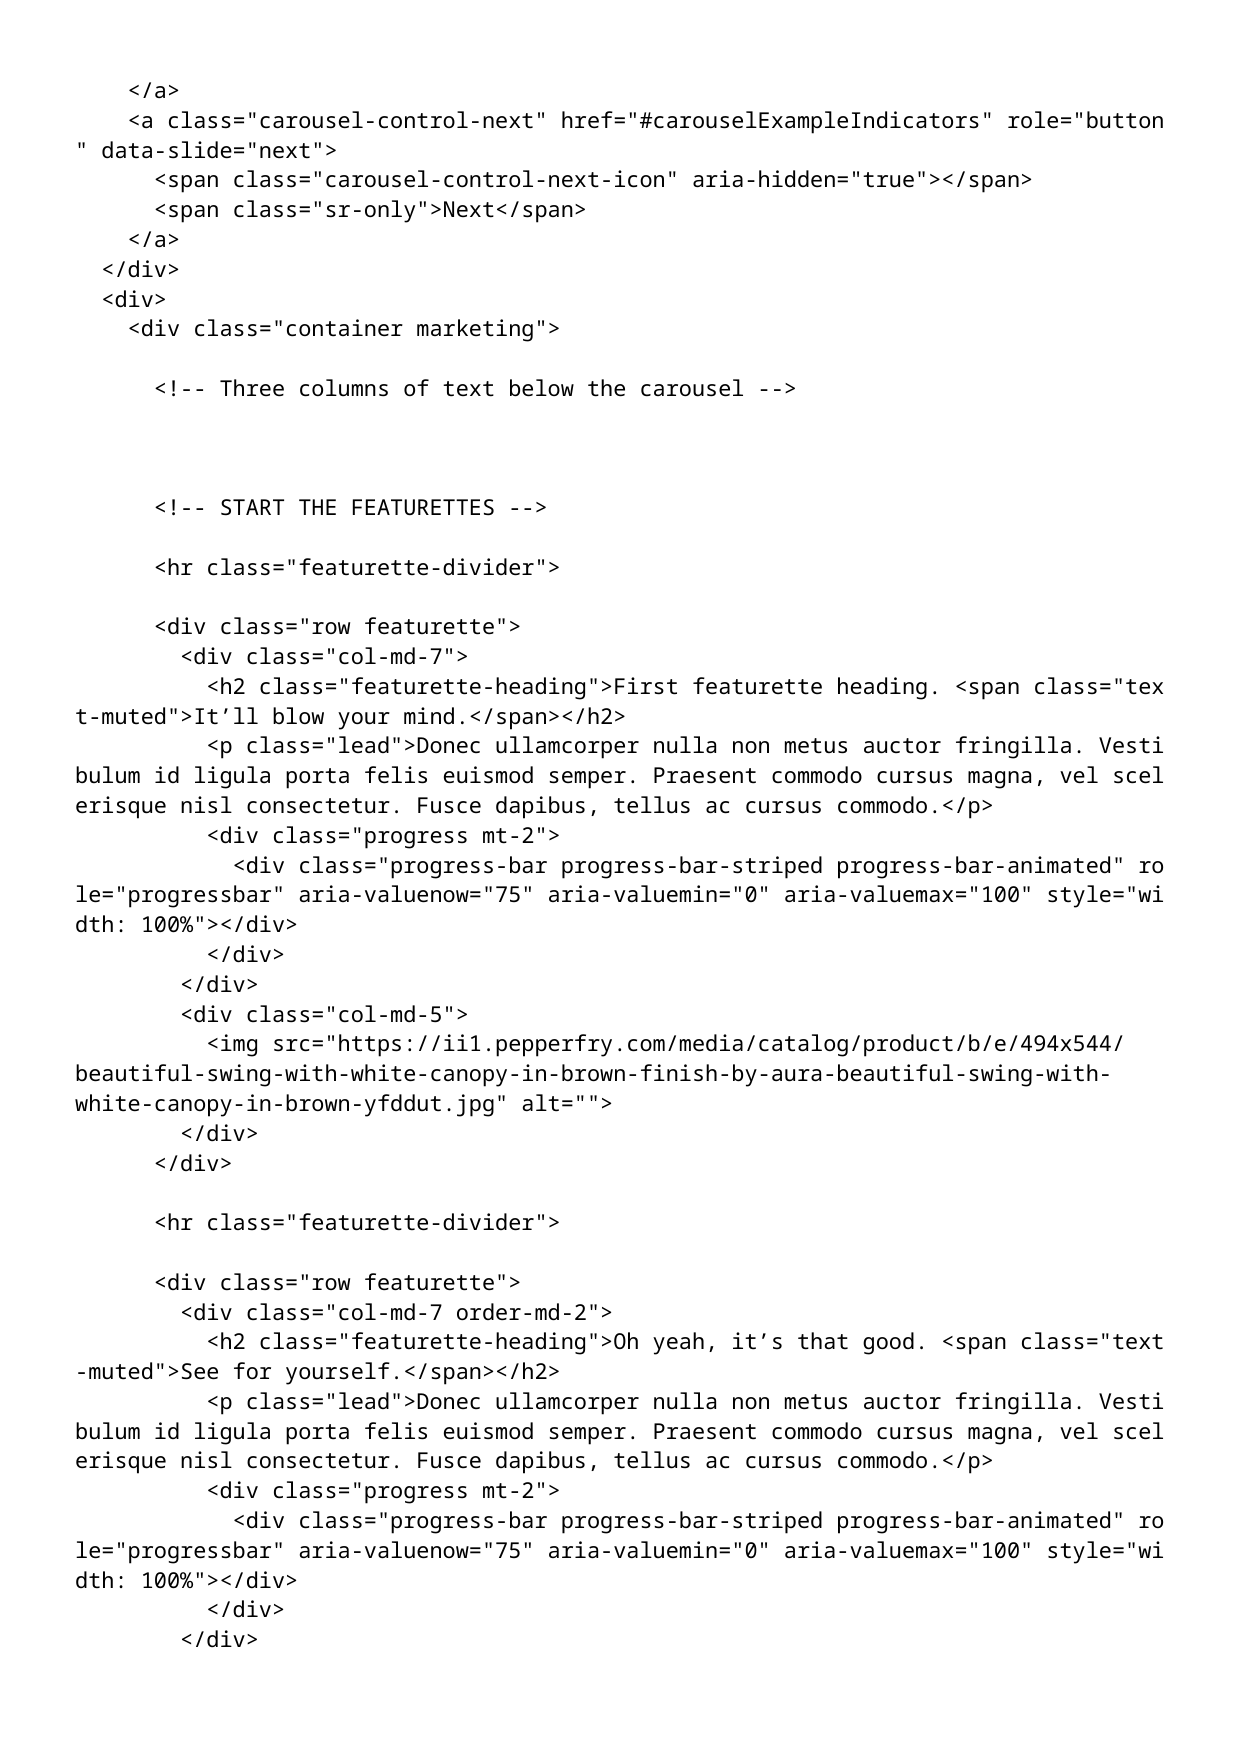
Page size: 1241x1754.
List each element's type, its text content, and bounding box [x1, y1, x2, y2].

text <img src="https://ii1.pepperfry.com/media/catalog/product/b/e/494x544/beautiful-swing-with-white-canopy-in-brown-finish-by-aura-beautiful-swing-with-white-canopy-in-brown-yfddut.jpg" alt=""> [75, 1028, 1165, 1118]
text <div class="progress mt-2"> [75, 820, 1165, 849]
text </div> [75, 939, 1165, 969]
text <div class="col-md-7 order-md-2"> [75, 1296, 1165, 1326]
text <hr class="featurette-divider"> [75, 552, 1165, 581]
text </div> [75, 1147, 1165, 1177]
text <h2 class="featurette-heading">Oh yeah, it’s that good. <span class="text-muted">See for yourself.</span></h2> [75, 1326, 1165, 1386]
text <h2 class="featurette-heading">First featurette heading. <span class="text-muted">It’ll blow your mind.</span></h2> [75, 671, 1165, 730]
text <div class="row featurette"> [75, 611, 1165, 641]
text <!-- Three columns of text below the carousel --> [75, 373, 1165, 403]
text <a class="carousel-control-next" href="#carouselExampleIndicators" role="button" data-slide="next"> [75, 105, 1165, 164]
text <div class="col-md-7"> [75, 641, 1165, 671]
text <div class="progress mt-2"> [75, 1475, 1165, 1505]
text <span class="sr-only">Next</span> [75, 194, 1165, 224]
text <span class="carousel-control-next-icon" aria-hidden="true"></span> [75, 164, 1165, 194]
text <div class="container marketing"> [75, 313, 1165, 343]
text <div> [75, 283, 1165, 313]
text <!-- START THE FEATURETTES --> [75, 492, 1165, 522]
text </div> [75, 1624, 1165, 1654]
text <div class="row featurette"> [75, 1267, 1165, 1296]
text <hr class="featurette-divider"> [75, 1207, 1165, 1237]
text </div> [75, 1118, 1165, 1147]
text </a> [75, 75, 1165, 105]
text <div class="col-md-5"> [75, 998, 1165, 1028]
text </a> [75, 224, 1165, 254]
text </div> [75, 969, 1165, 998]
text </div> [75, 1594, 1165, 1624]
text </div> [75, 254, 1165, 283]
